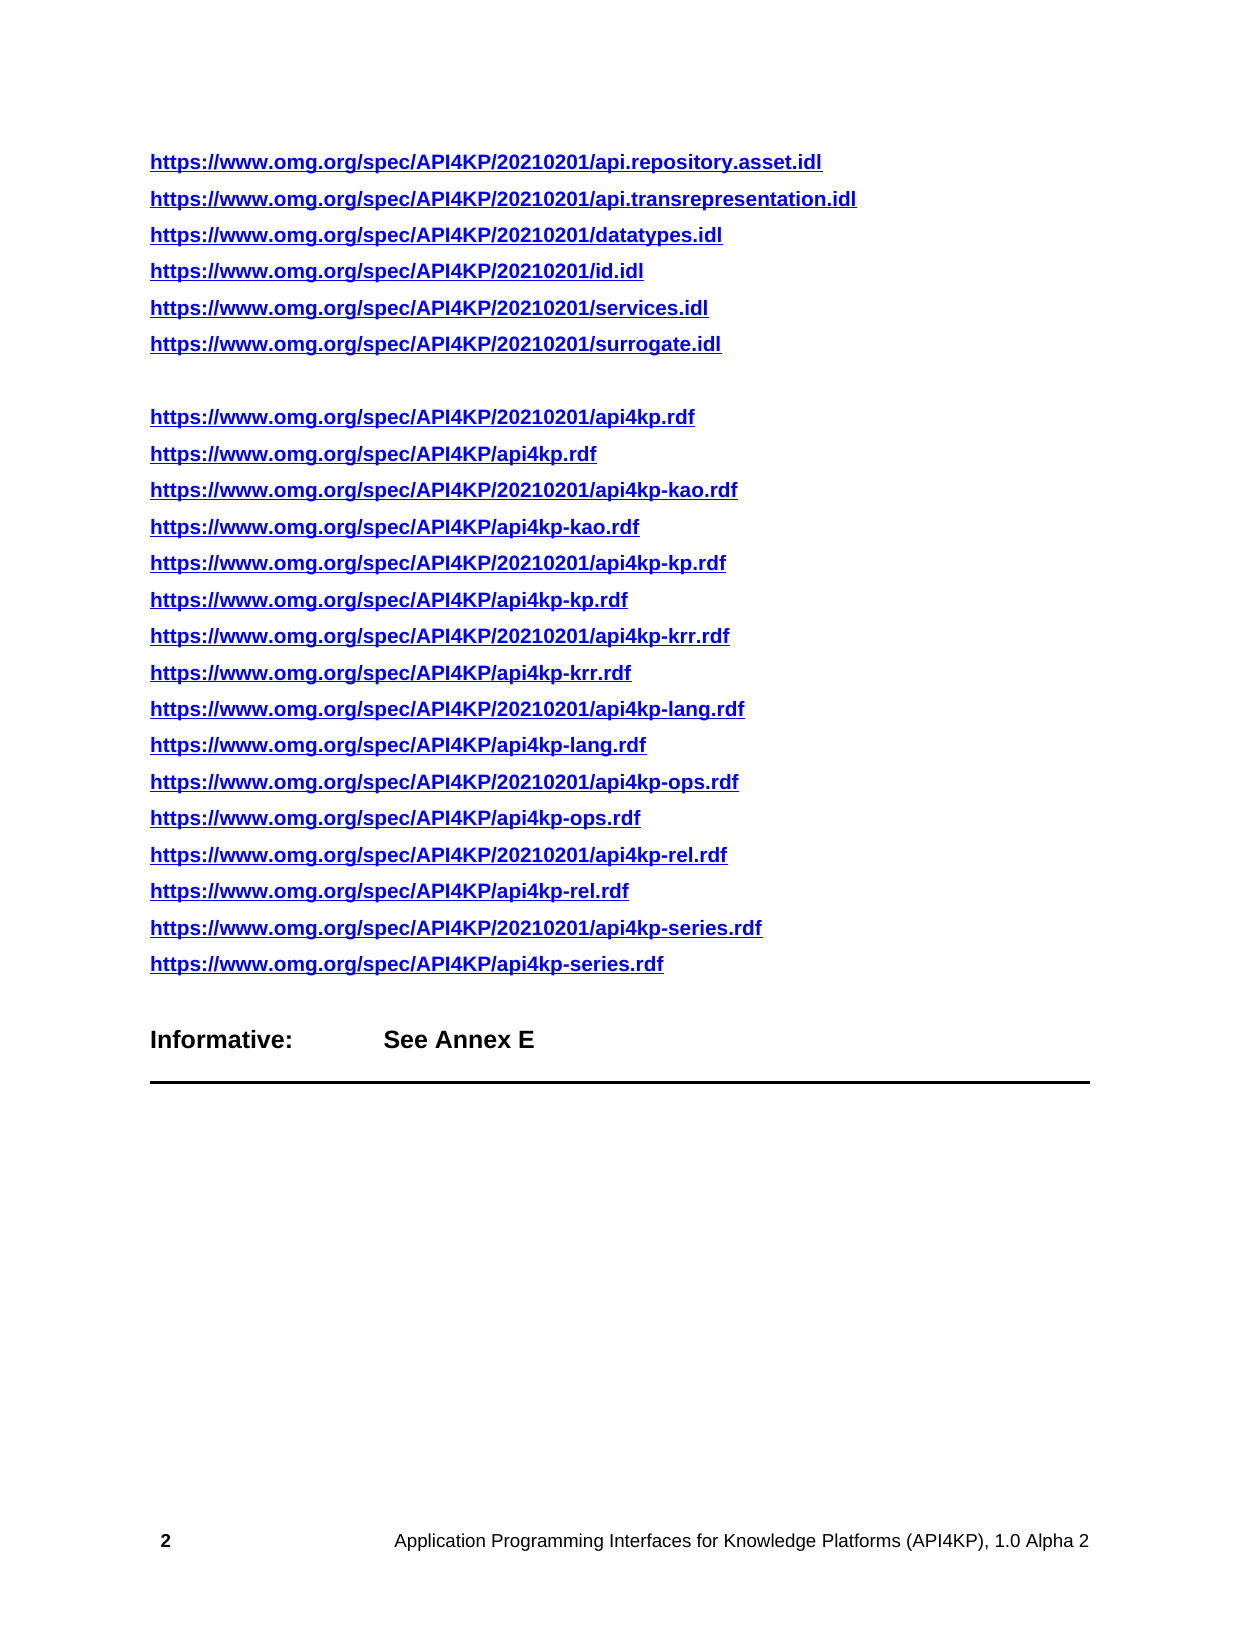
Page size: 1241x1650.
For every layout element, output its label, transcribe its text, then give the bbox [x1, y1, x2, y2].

text https://www.omg.org/spec/API4KP/20210201/api4kp-ops.rdf [150, 770, 1090, 794]
text https://www.omg.org/spec/API4KP/20210201/api4kp.rdf [150, 405, 1090, 429]
text https://www.omg.org/spec/API4KP/api4kp-kao.rdf [150, 514, 1090, 538]
text https://www.omg.org/spec/API4KP/api4kp-ops.rdf [150, 806, 1090, 830]
text https://www.omg.org/spec/API4KP/api4kp-krr.rdf [150, 660, 1090, 684]
text https://www.omg.org/spec/API4KP/20210201/api4kp-series.rdf [150, 916, 1090, 939]
text https://www.omg.org/spec/API4KP/20210201/api4kp-lang.rdf [150, 697, 1090, 721]
text https://www.omg.org/spec/API4KP/20210201/api.repository.asset.idl [150, 150, 1090, 174]
text https://www.omg.org/spec/API4KP/20210201/services.idl [150, 296, 1090, 320]
text Informative: See Annex E [150, 1025, 1090, 1054]
text https://www.omg.org/spec/API4KP/20210201/api4kp-krr.rdf [150, 624, 1090, 648]
text https://www.omg.org/spec/API4KP/20210201/datatypes.idl [150, 223, 1090, 247]
text https://www.omg.org/spec/API4KP/api4kp-series.rdf [150, 952, 1090, 976]
text https://www.omg.org/spec/API4KP/api4kp.rdf [150, 442, 1090, 466]
text https://www.omg.org/spec/API4KP/20210201/api4kp-rel.rdf [150, 843, 1090, 867]
text https://www.omg.org/spec/API4KP/api4kp-kp.rdf [150, 587, 1090, 611]
text https://www.omg.org/spec/API4KP/api4kp-rel.rdf [150, 879, 1090, 903]
text https://www.omg.org/spec/API4KP/20210201/id.idl [150, 259, 1090, 283]
text https://www.omg.org/spec/API4KP/20210201/api4kp-kp.rdf [150, 551, 1090, 575]
text https://www.omg.org/spec/API4KP/20210201/surrogate.idl [150, 332, 1090, 356]
text https://www.omg.org/spec/API4KP/20210201/api.transrepresentation.idl [150, 186, 1090, 210]
text https://www.omg.org/spec/API4KP/20210201/api4kp-kao.rdf [150, 478, 1090, 502]
text https://www.omg.org/spec/API4KP/api4kp-lang.rdf [150, 733, 1090, 757]
